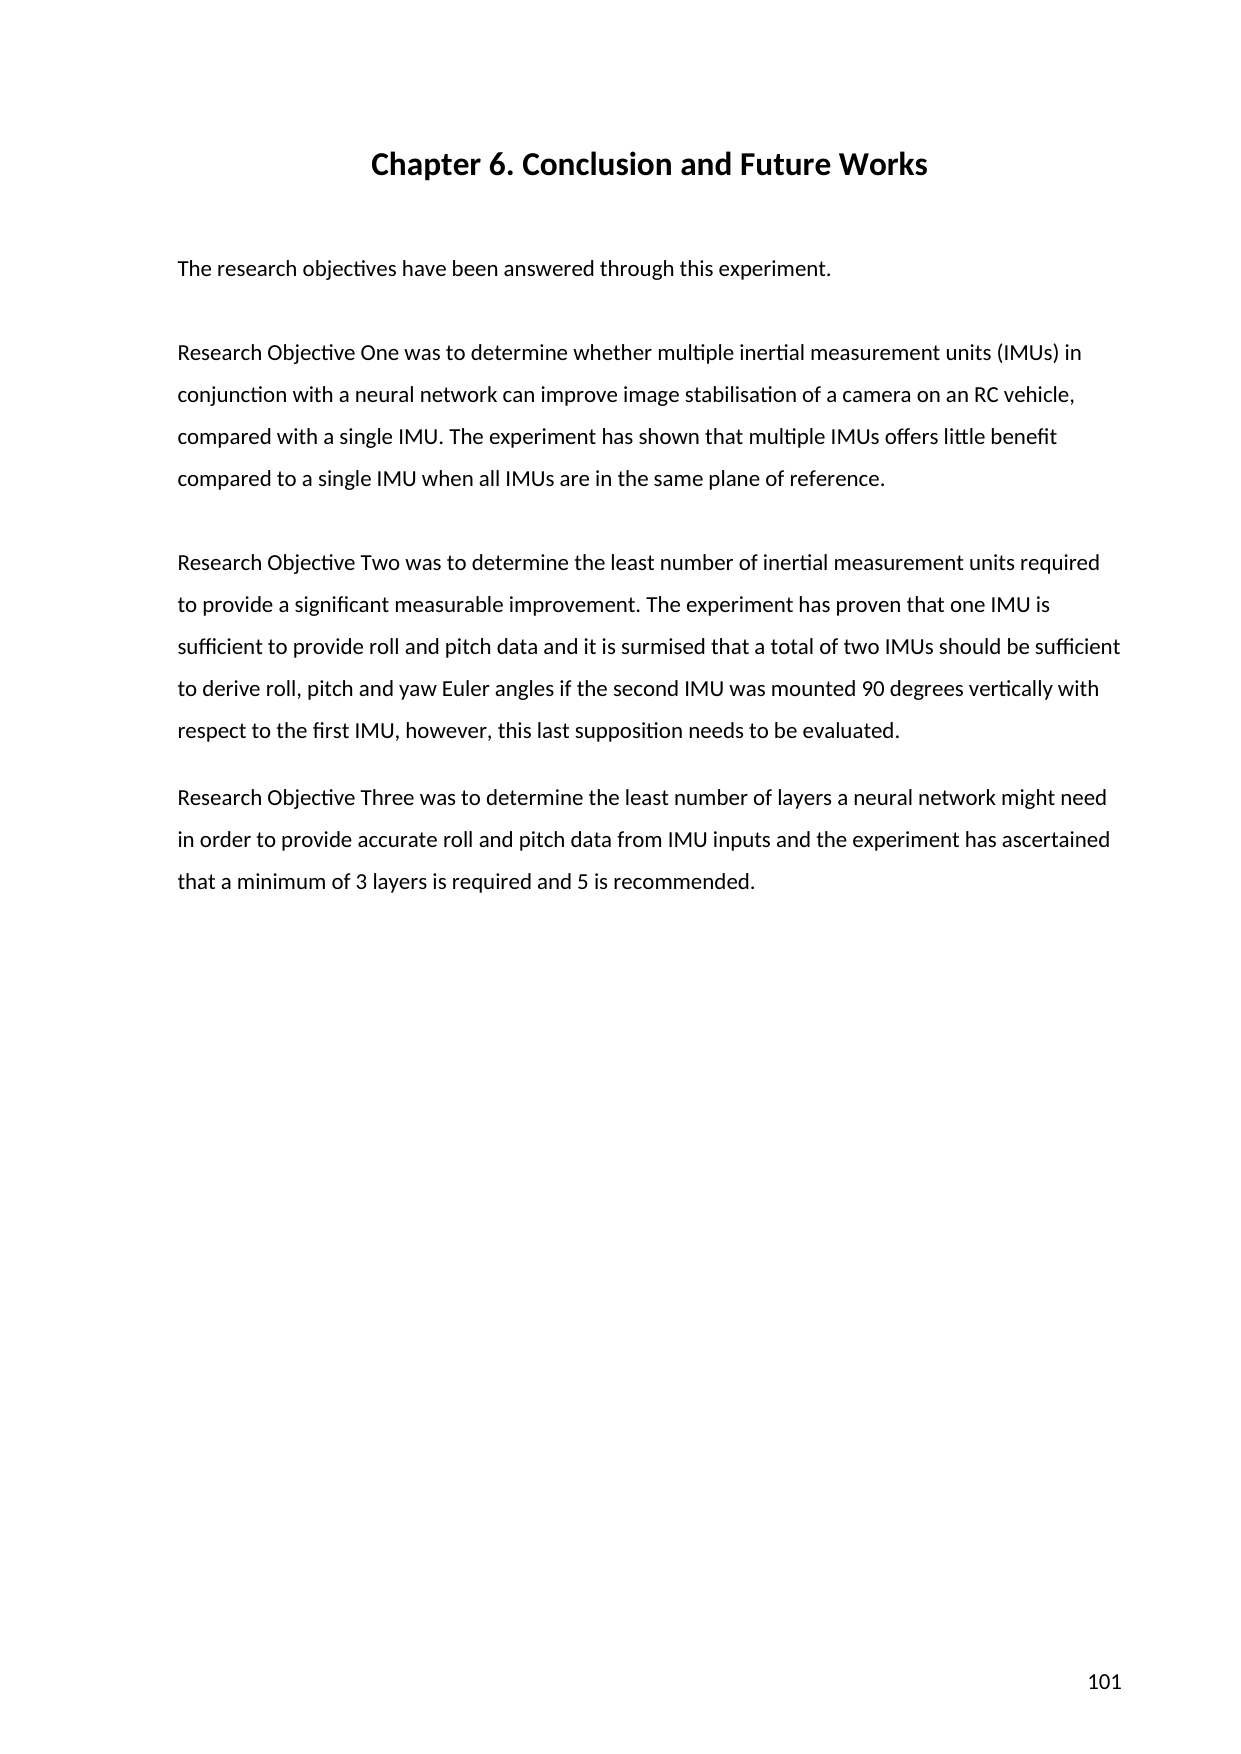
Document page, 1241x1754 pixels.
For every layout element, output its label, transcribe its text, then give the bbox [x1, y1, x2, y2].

subtitle . Conclusion and Future Works [177, 143, 1122, 184]
text Research Objective Three was to determine the least number of layers a neural network might need in order to provide accurate roll and pitch data from IMU inputs and the experiment has ascertained that a minimum of 3 layers is required and 5 is recommended. [177, 783, 1122, 895]
text The research objectives have been answered through this experiment. Research Objective One was to determine whether multiple inertial measurement units (IMUs) in conjunction with a neural network can improve image stabilisation of a camera on an RC vehicle, compared with a single IMU. The experiment has shown that multiple IMUs offers little benefit compared to a single IMU when all IMUs are in the same plane of reference. Research Objective Two was to determine the least number of inertial measurement units required to provide a significant measurable improvement. The experiment has proven that one IMU is sufficient to provide roll and pitch data and it is surmised that a total of two IMUs should be sufficient to derive roll, pitch and yaw Euler angles if the second IMU was mounted 90 degrees vertically with respect to the first IMU, however, this last supposition needs to be evaluated. [177, 254, 1122, 744]
